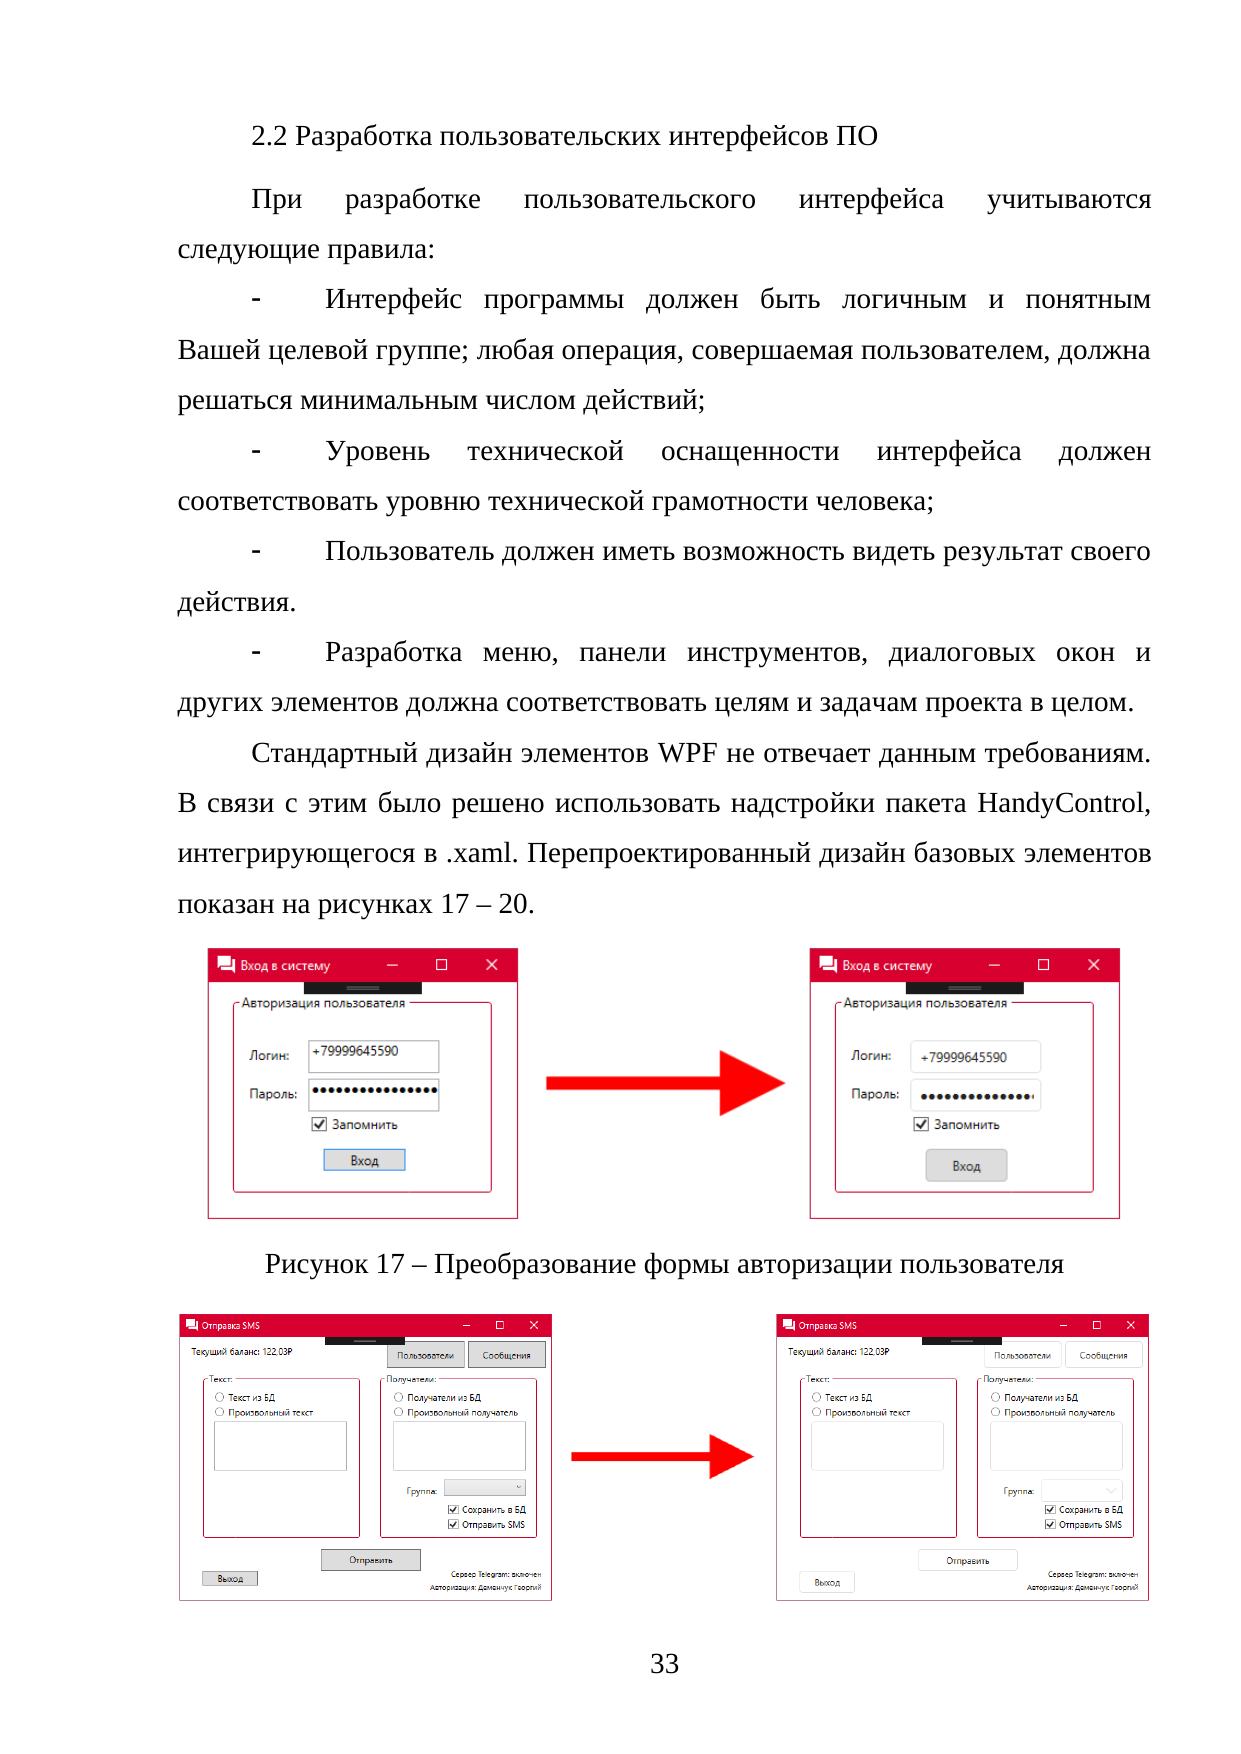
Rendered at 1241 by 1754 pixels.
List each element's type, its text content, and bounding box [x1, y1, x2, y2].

list Уровень технической оснащенности интерфейса должен соответствовать уровню технической грамотности человека; [177, 433, 1152, 517]
list Разработка меню, панели инструментов, диалоговых окон и других элементов должна соответствовать целям и задачам проекта в целом. [177, 634, 1152, 718]
picture [177, 1309, 1152, 1606]
subtitle 2.2 Разработка пользовательских интерфейсов ПО [177, 118, 1152, 152]
picture [198, 936, 1131, 1230]
list Пользователь должен иметь возможность видеть результат своего действия. [177, 533, 1152, 617]
text Стандартный дизайн элементов WPF не отвечает данным требованиям. В связи с этим было решено использовать надстройки пакета HandyControl, интегрирующегося в .xaml. Перепроектированный дизайн базовых элементов показан на рисунках 17 – 20. [177, 735, 1152, 919]
text При разработке пользовательского интерфейса учитываются следующие правила: [177, 181, 1152, 265]
list Интерфейс программы должен быть логичным и понятным Вашей целевой группе; любая операция, совершаемая пользователем, должна решаться минимальным числом действий; [177, 282, 1152, 416]
text Рисунок 17 – Преобразование формы авторизации пользователя [177, 1247, 1152, 1280]
